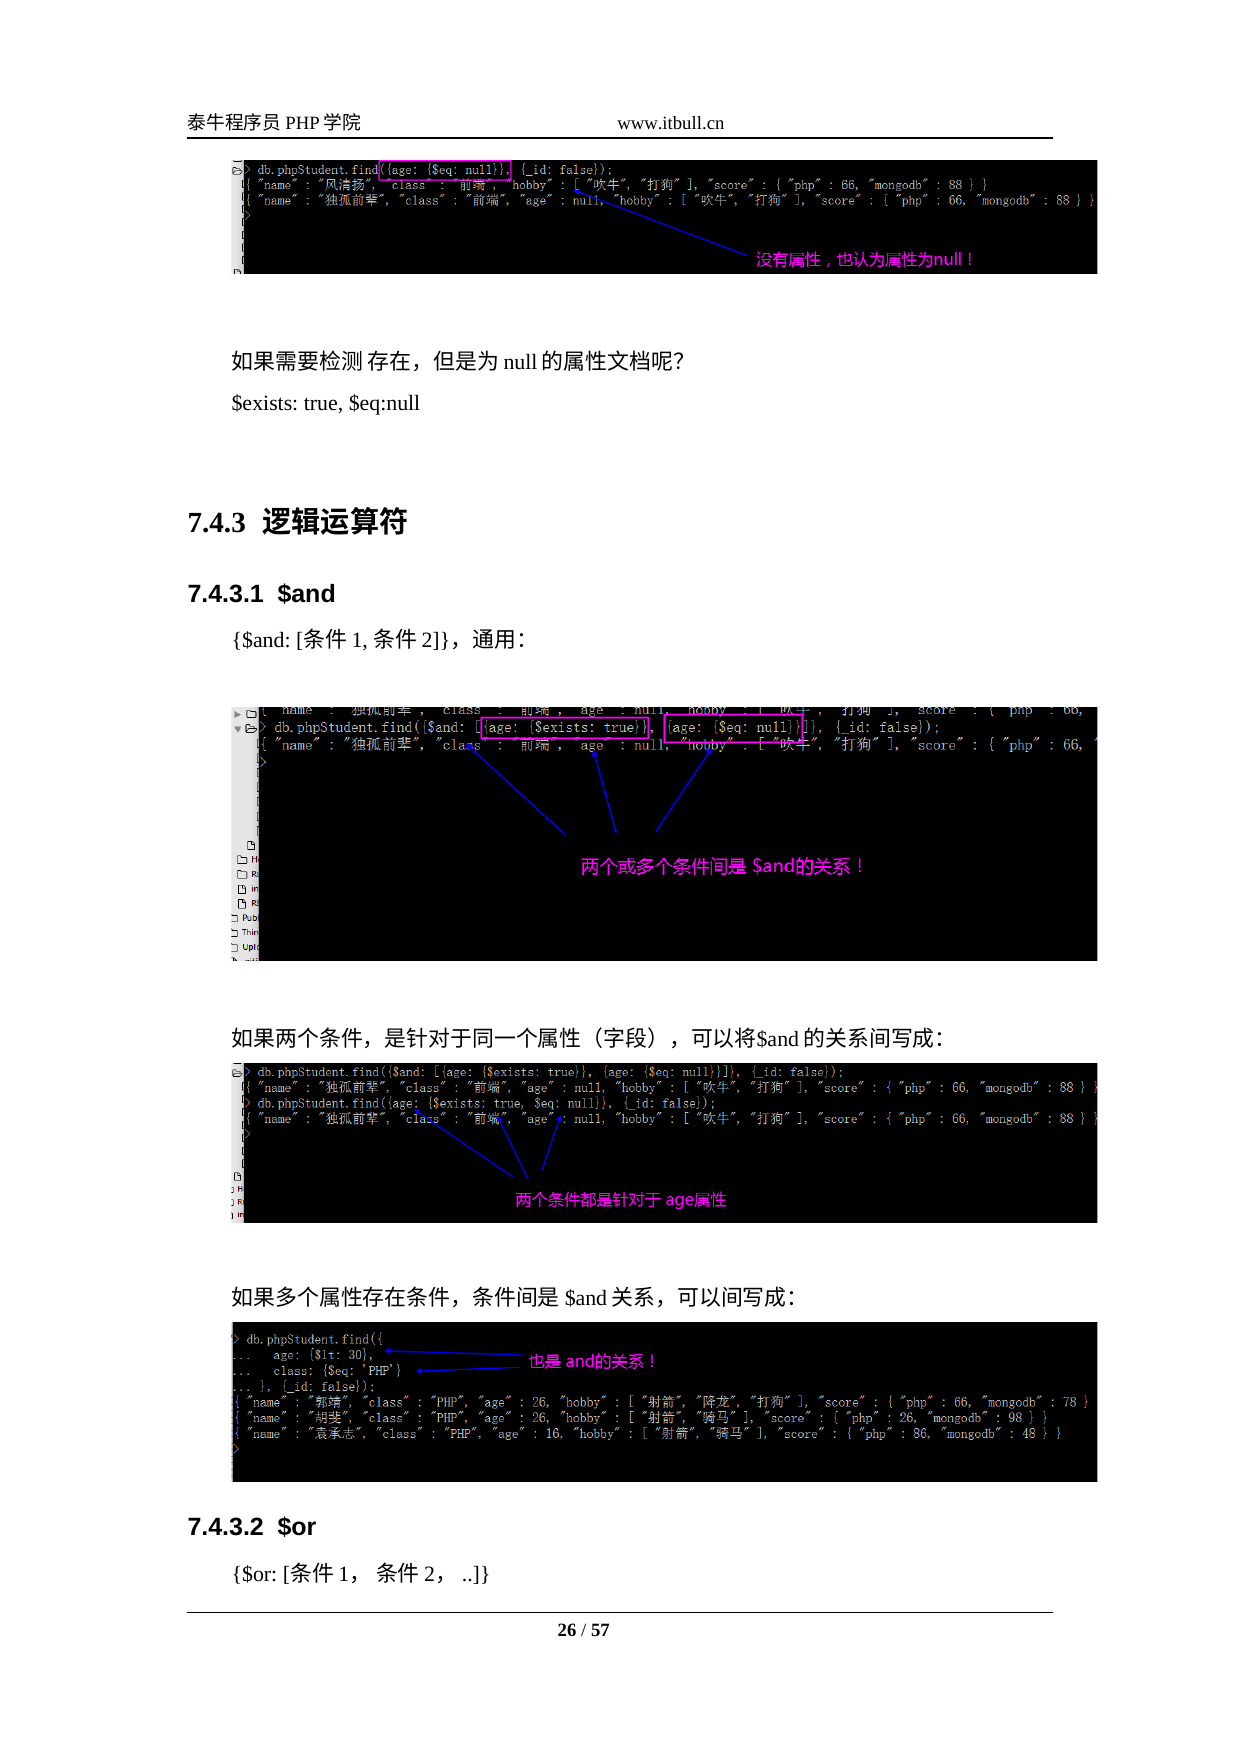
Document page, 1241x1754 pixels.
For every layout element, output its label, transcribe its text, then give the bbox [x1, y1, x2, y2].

subtitle 逻辑运算符 [187, 487, 1053, 552]
text 如果需要检测 存在，但是为null的属性文档呢？ [187, 343, 1053, 376]
picture [231, 1322, 1098, 1482]
text 如果多个属性存在条件，条件间是 $and关系，可以间写成： [187, 1280, 1053, 1312]
picture [231, 160, 1098, 274]
subtitle $or [187, 1510, 1053, 1543]
text $exists: true, $eq:null [187, 386, 1053, 419]
text 如果两个条件，是针对于同一个属性（字段），可以将$and的关系间写成： [187, 1021, 1053, 1053]
picture [231, 707, 1098, 961]
text {$or: [条件1， 条件2， ..]} [187, 1555, 1053, 1588]
text {$and: [条件1, 条件2]}，通用： [187, 622, 1053, 654]
picture [231, 1063, 1098, 1223]
subtitle $and [187, 577, 1053, 609]
